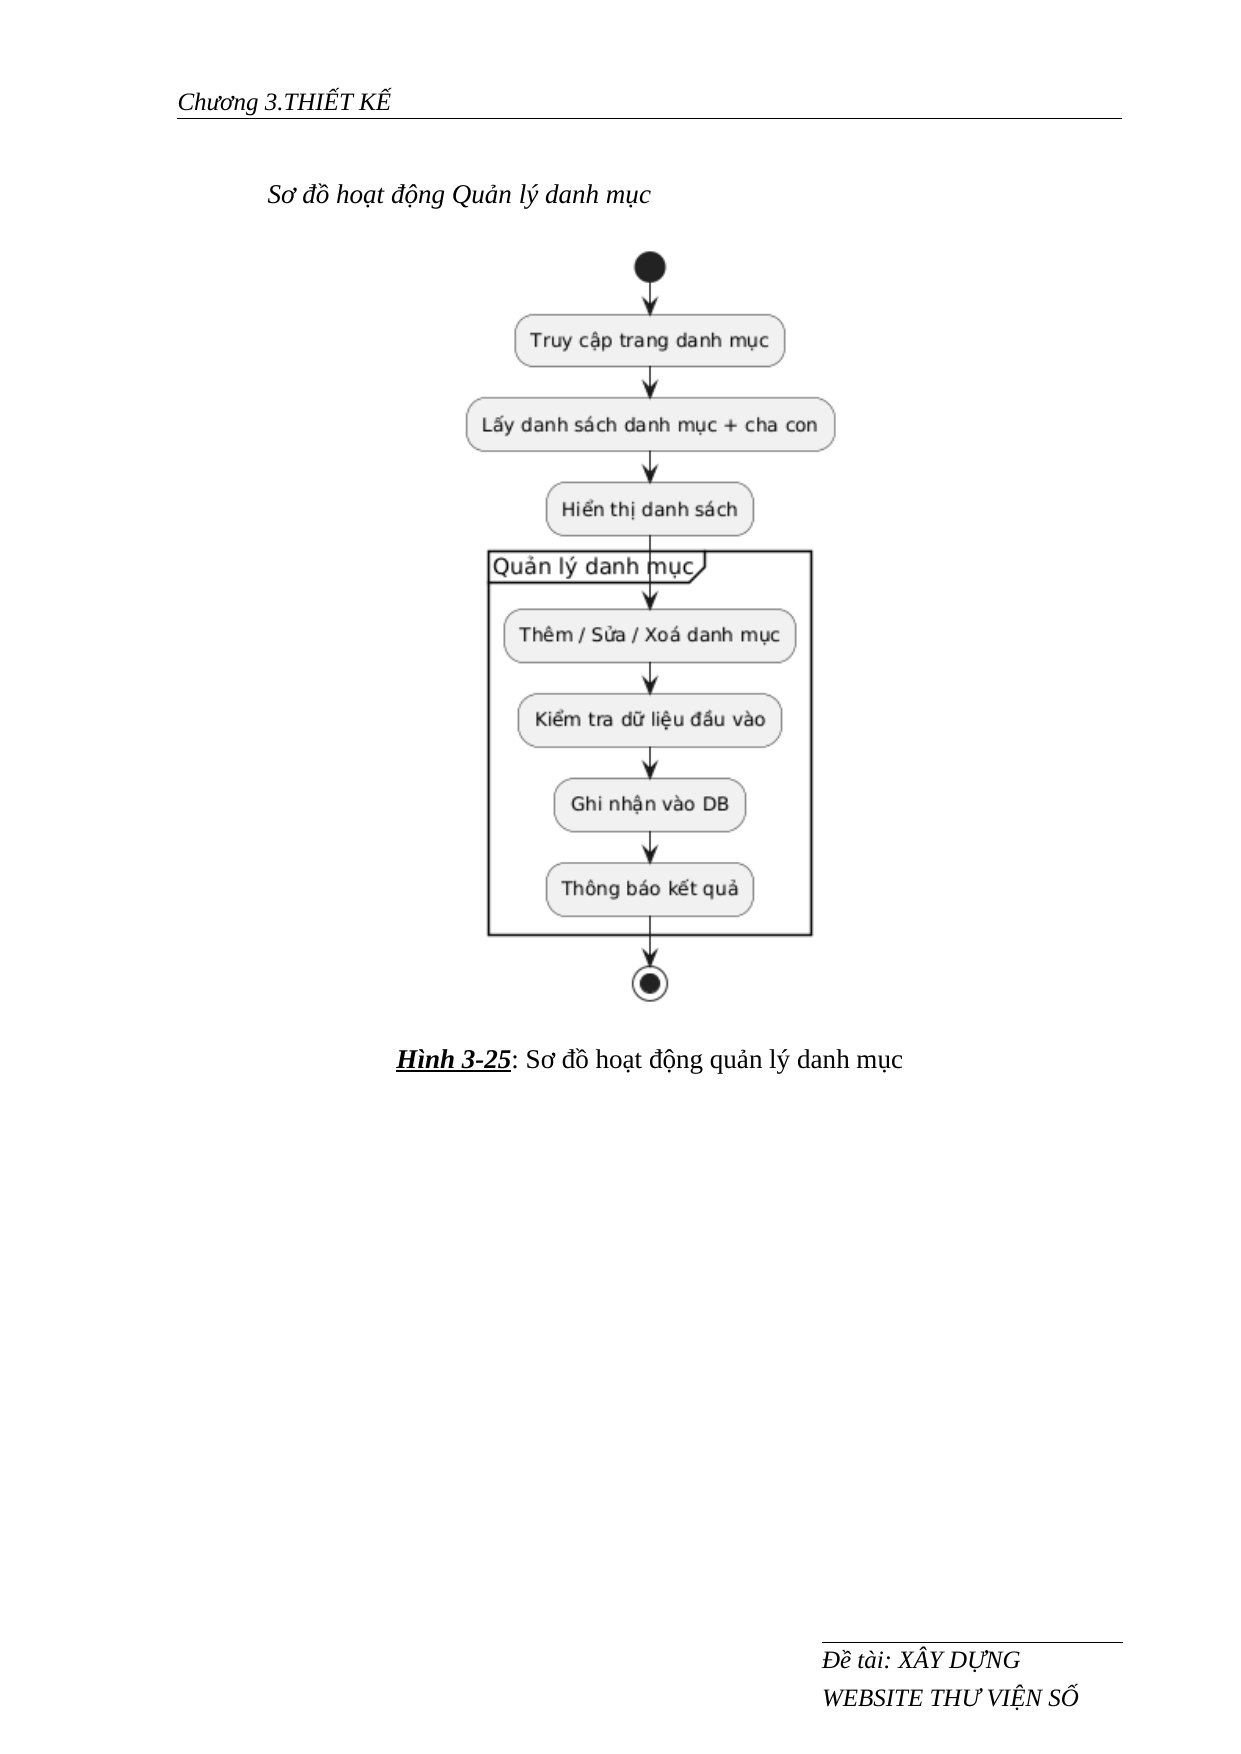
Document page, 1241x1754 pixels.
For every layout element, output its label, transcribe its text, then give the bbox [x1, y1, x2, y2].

picture [449, 237, 850, 1016]
text Hình 3-25: Sơ đồ hoạt động quản lý danh mục [177, 1043, 1122, 1074]
subtitle Sơ đồ hoạt động Quản lý danh mục [177, 178, 1122, 209]
